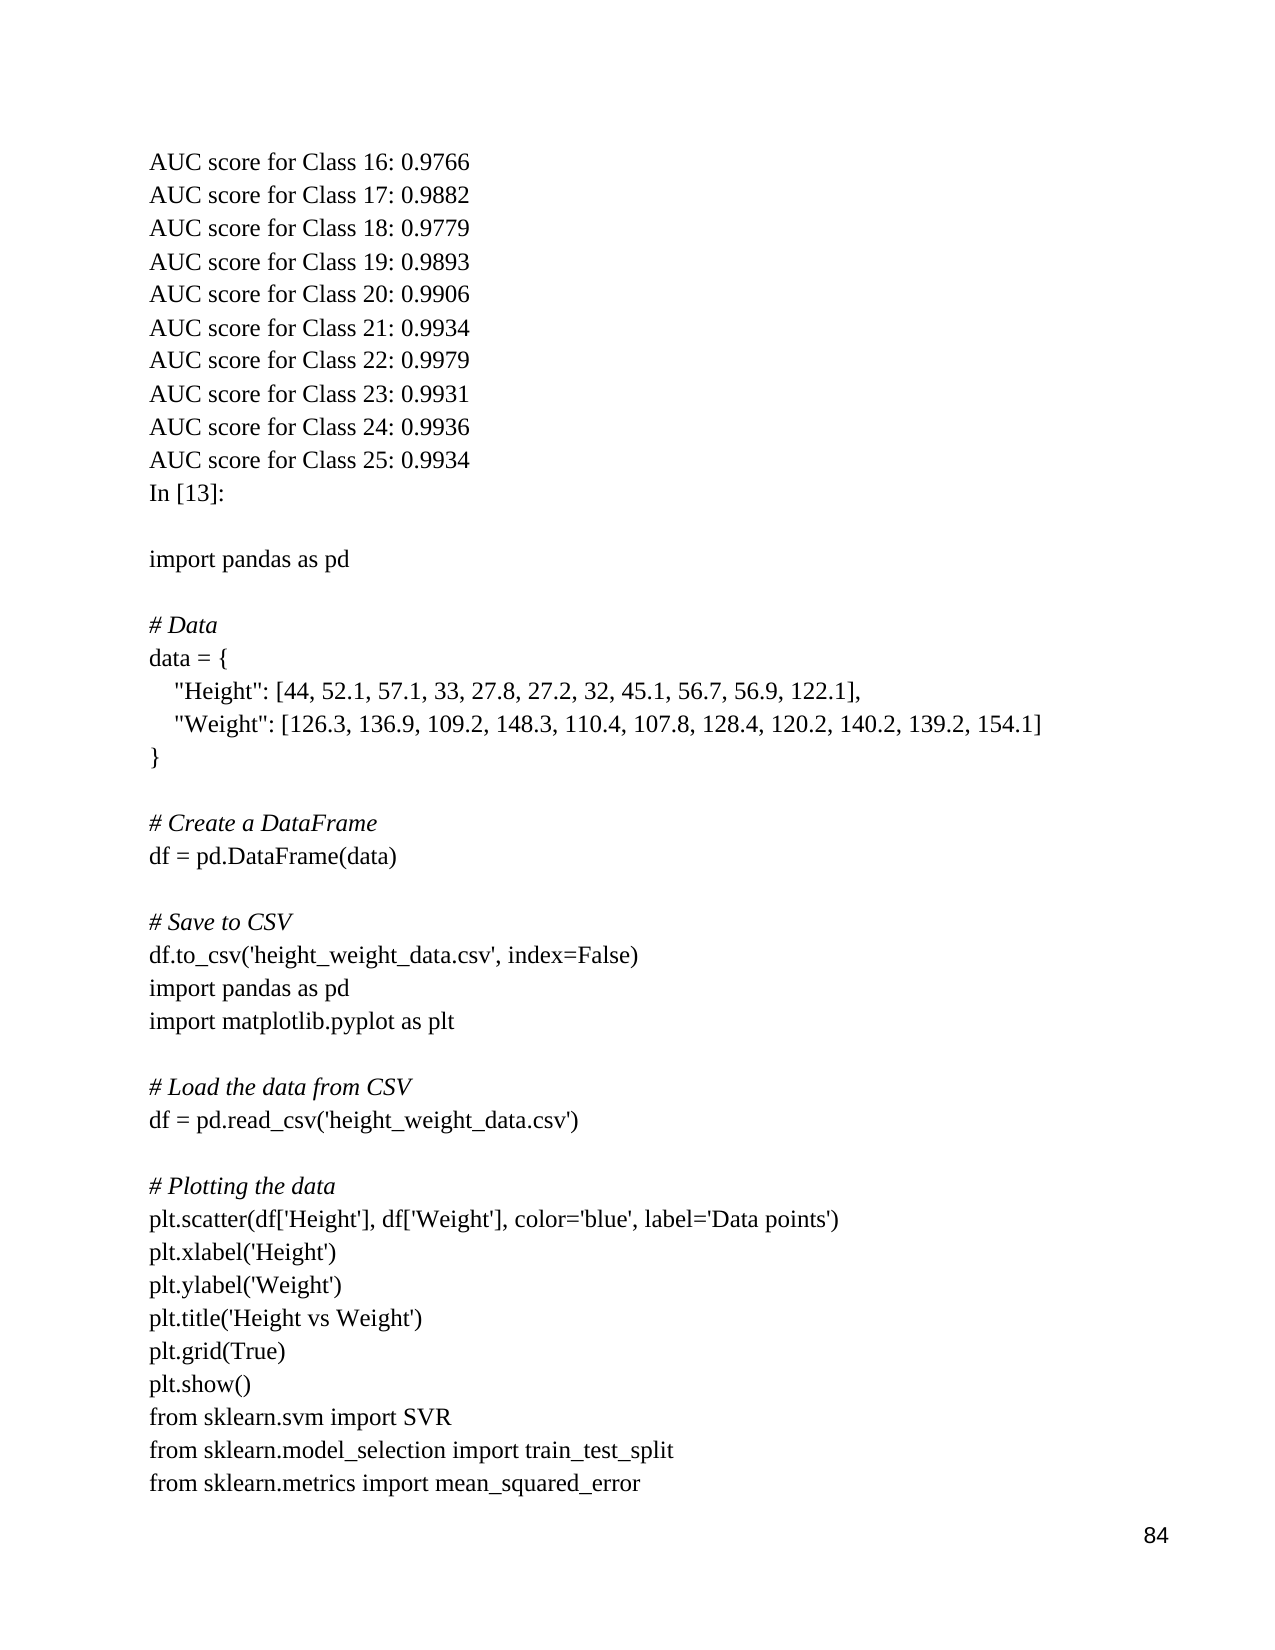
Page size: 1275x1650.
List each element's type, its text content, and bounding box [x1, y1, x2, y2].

text from sklearn.metrics import mean_squared_error [149, 1468, 1169, 1497]
text AUC score for Class 22: 0.9979 [149, 346, 1169, 374]
text plt.ylabel('Weight') [149, 1270, 1169, 1299]
text AUC score for Class 17: 0.9882 [149, 181, 1169, 209]
text plt.grid(True) [149, 1336, 1169, 1365]
text plt.title('Height vs Weight') [149, 1303, 1169, 1332]
text AUC score for Class 25: 0.9934 [149, 445, 1169, 473]
text data = { [149, 643, 1169, 672]
text df.to_csv('height_weight_data.csv', index=False) [149, 940, 1169, 969]
text AUC score for Class 18: 0.9779 [149, 213, 1169, 242]
text # Load the data from CSV [149, 1072, 1169, 1101]
text df = pd.DataFrame(data) [149, 841, 1169, 870]
text In [13]: [149, 478, 1169, 506]
text from sklearn.model_selection import train_test_split [149, 1435, 1169, 1464]
text # Plotting the data [149, 1171, 1169, 1200]
text "Weight": [126.3, 136.9, 109.2, 148.3, 110.4, 107.8, 128.4, 120.2, 140.2, 139.2, 154.1] [149, 709, 1169, 738]
text plt.xlabel('Height') [149, 1237, 1169, 1266]
text AUC score for Class 23: 0.9931 [149, 379, 1169, 407]
text AUC score for Class 21: 0.9934 [149, 313, 1169, 341]
text plt.scatter(df['Height'], df['Weight'], color='blue', label='Data points') [149, 1204, 1169, 1233]
text "Height": [44, 52.1, 57.1, 33, 27.8, 27.2, 32, 45.1, 56.7, 56.9, 122.1], [149, 676, 1169, 704]
text df = pd.read_csv('height_weight_data.csv') [149, 1105, 1169, 1134]
text import matplotlib.pyplot as plt [149, 1006, 1169, 1035]
text # Data [149, 610, 1169, 638]
text AUC score for Class 24: 0.9936 [149, 412, 1169, 440]
text AUC score for Class 20: 0.9906 [149, 279, 1169, 308]
text # Create a DataFrame [149, 808, 1169, 837]
text import pandas as pd [149, 544, 1169, 572]
text AUC score for Class 19: 0.9893 [149, 247, 1169, 275]
text plt.show() [149, 1369, 1169, 1398]
text # Save to CSV [149, 907, 1169, 936]
text AUC score for Class 16: 0.9766 [149, 147, 1169, 176]
text import pandas as pd [149, 973, 1169, 1002]
text from sklearn.svm import SVR [149, 1402, 1169, 1431]
text } [149, 742, 1169, 771]
